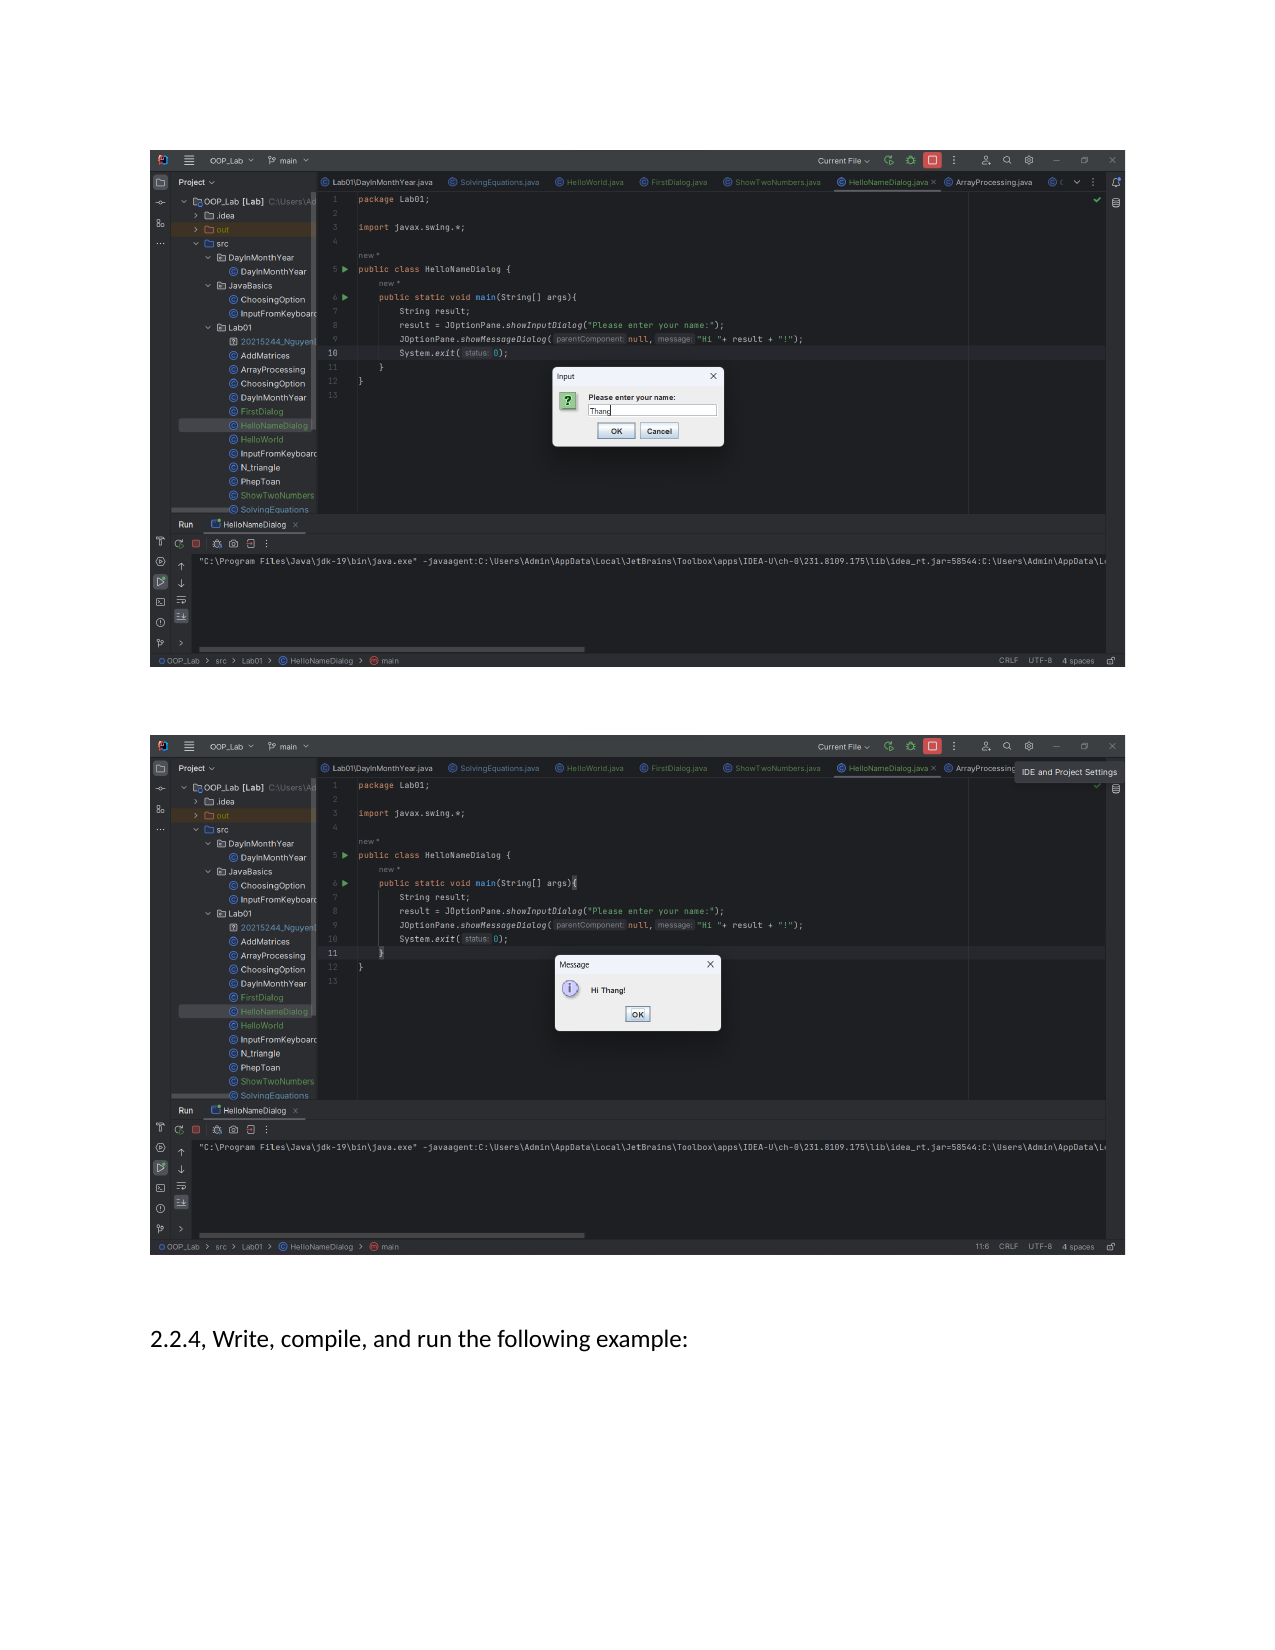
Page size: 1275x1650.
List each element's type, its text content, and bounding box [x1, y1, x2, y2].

text 2.2.4, Write, compile, and run the following example: [150, 1323, 1125, 1353]
picture [150, 735, 1125, 1255]
picture [150, 150, 1125, 667]
